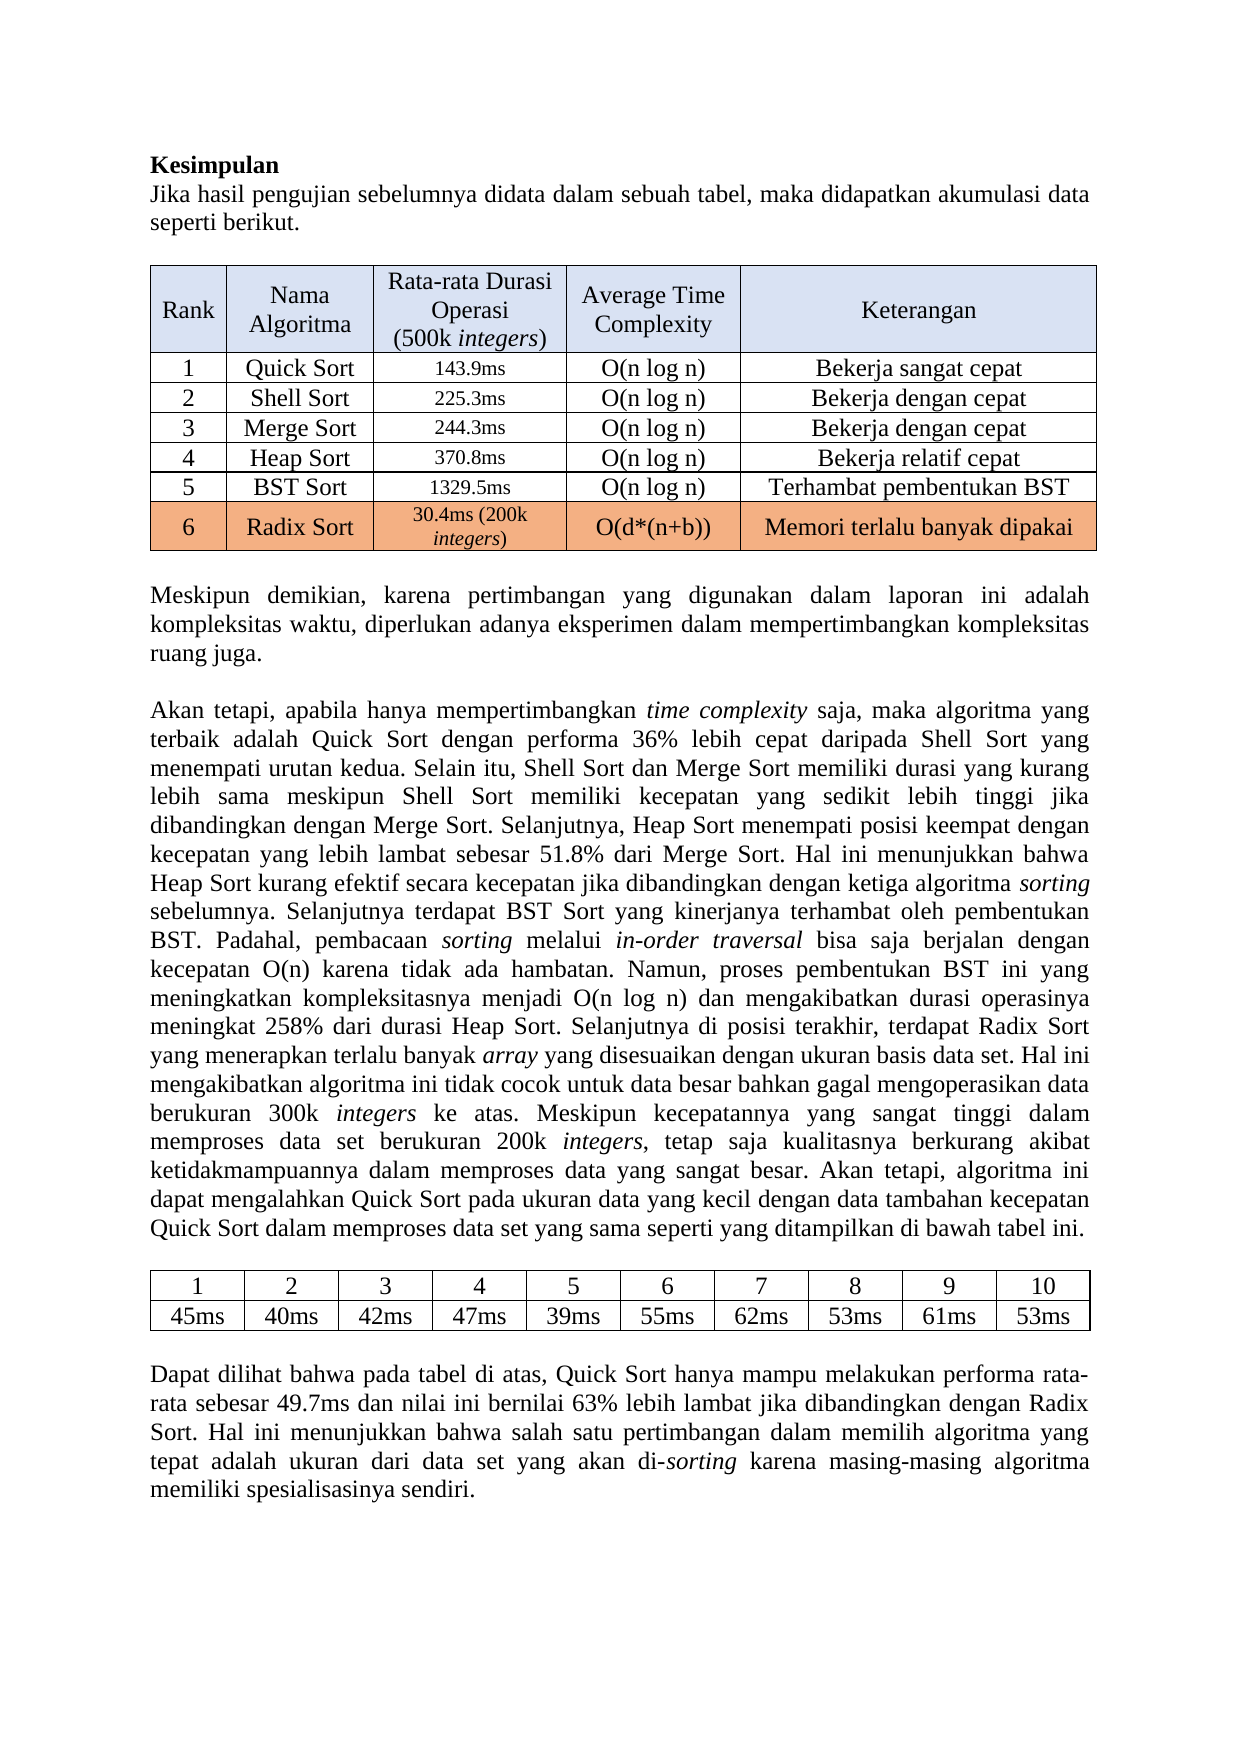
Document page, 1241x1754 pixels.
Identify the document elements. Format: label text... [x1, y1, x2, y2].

table_cell Bekerja sangat cepat [741, 353, 1096, 382]
table_cell Radix Sort [227, 502, 373, 550]
text Dapat dilihat bahwa pada tabel di atas, Quick Sort hanya mampu melakukan performa rata-rata sebesar 49.7ms dan nilai ini bernilai 63% lebih lambat jika dibandingkan dengan Radix Sort. Hal ini menunjukkan bahwa salah satu pertimbangan dalam memilih algoritma yang tepat adalah ukuran dari data set yang akan di-sorting karena masing-masing algoritma memiliki spesialisasinya sendiri. [150, 1359, 1090, 1503]
table_cell 143.9ms [374, 353, 566, 382]
table_header 10 [997, 1271, 1089, 1300]
table_header 2 [245, 1271, 338, 1300]
table_cell 1329.5ms [374, 473, 566, 501]
table_cell O(n log n) [567, 383, 740, 412]
text Meskipun demikian, karena pertimbangan yang digunakan dalam laporan ini adalah kompleksitas waktu, diperlukan adanya eksperimen dalam mempertimbangkan kompleksitas ruang juga. [150, 580, 1090, 666]
table_cell Heap Sort [227, 443, 373, 471]
table_cell 62ms [715, 1301, 808, 1330]
table_header Rank [151, 266, 226, 352]
table_header 3 [339, 1271, 432, 1300]
table_cell Terhambat pembentukan BST [741, 473, 1096, 501]
table_cell 40ms [245, 1301, 338, 1330]
table_cell 53ms [997, 1301, 1089, 1330]
text Jika hasil pengujian sebelumnya didata dalam sebuah tabel, maka didapatkan akumulasi data seperti berikut. [150, 179, 1090, 236]
table_cell 47ms [433, 1301, 526, 1330]
table_cell O(n log n) [567, 473, 740, 501]
table_cell Merge Sort [227, 413, 373, 442]
table_cell Memori terlalu banyak dipakai [741, 502, 1096, 550]
table_header 5 [527, 1271, 620, 1300]
table_header Average Time Complexity [567, 266, 740, 352]
table_header 9 [903, 1271, 996, 1300]
table_cell 53ms [809, 1301, 902, 1330]
table_cell 42ms [339, 1301, 432, 1330]
table_cell 61ms [903, 1301, 996, 1330]
table_cell Shell Sort [227, 383, 373, 412]
table_header 6 [621, 1271, 714, 1300]
table_cell O(n log n) [567, 443, 740, 471]
table_cell 3 [151, 413, 226, 442]
table_header 8 [809, 1271, 902, 1300]
table_cell 6 [151, 502, 226, 550]
text Kesimpulan [150, 150, 1090, 179]
table_cell O(d*(n+b)) [567, 502, 740, 550]
table_cell 30.4ms (200k integers) [374, 502, 566, 550]
table_cell Bekerja dengan cepat [741, 383, 1096, 412]
table_header 7 [715, 1271, 808, 1300]
table_cell 55ms [621, 1301, 714, 1330]
text Akan tetapi, apabila hanya mempertimbangkan time complexity saja, maka algoritma yang terbaik adalah Quick Sort dengan performa 36% lebih cepat daripada Shell Sort yang menempati urutan kedua. Selain itu, Shell Sort dan Merge Sort memiliki durasi yang kurang lebih sama meskipun Shell Sort memiliki kecepatan yang sedikit lebih tinggi jika dibandingkan dengan Merge Sort. Selanjutnya, Heap Sort menempati posisi keempat dengan kecepatan yang lebih lambat sebesar 51.8% dari Merge Sort. Hal ini menunjukkan bahwa Heap Sort kurang efektif secara kecepatan jika dibandingkan dengan ketiga algoritma sorting sebelumnya. Selanjutnya terdapat BST Sort yang kinerjanya terhambat oleh pembentukan BST. Padahal, pembacaan sorting melalui in-order traversal bisa saja berjalan dengan kecepatan O(n) karena tidak ada hambatan. Namun, proses pembentukan BST ini yang meningkatkan kompleksitasnya menjadi O(n log n) dan mengakibatkan durasi operasinya meningkat 258% dari durasi Heap Sort. Selanjutnya di posisi terakhir, terdapat Radix Sort yang menerapkan terlalu banyak array yang disesuaikan dengan ukuran basis data set. Hal ini mengakibatkan algoritma ini tidak cocok untuk data besar bahkan gagal mengoperasikan data berukuran 300k integers ke atas. Meskipun kecepatannya yang sangat tinggi dalam memproses data set berukuran 200k integers, tetap saja kualitasnya berkurang akibat ketidakmampuannya dalam memproses data yang sangat besar. Akan tetapi, algoritma ini dapat mengalahkan Quick Sort pada ukuran data yang kecil dengan data tambahan kecepatan Quick Sort dalam memproses data set yang sama seperti yang ditampilkan di bawah tabel ini. [150, 695, 1090, 1241]
table_cell 45ms [151, 1301, 244, 1330]
table_cell 244.3ms [374, 413, 566, 442]
table_header Rata-rata Durasi Operasi (500k integers) [374, 266, 566, 352]
table_cell BST Sort [227, 473, 373, 501]
table_cell 1 [151, 353, 226, 382]
table_cell Bekerja relatif cepat [741, 443, 1096, 471]
table_cell Bekerja dengan cepat [741, 413, 1096, 442]
table_header 1 [151, 1271, 244, 1300]
table_cell 4 [151, 443, 226, 471]
table_cell 370.8ms [374, 443, 566, 471]
table_cell 5 [151, 473, 226, 501]
table_cell Quick Sort [227, 353, 373, 382]
table_cell 225.3ms [374, 383, 566, 412]
table_cell 39ms [527, 1301, 620, 1330]
table_cell O(n log n) [567, 413, 740, 442]
table_cell O(n log n) [567, 353, 740, 382]
table_header Nama Algoritma [227, 266, 373, 352]
table_header Keterangan [741, 266, 1096, 352]
table_cell 2 [151, 383, 226, 412]
table_header 4 [433, 1271, 526, 1300]
